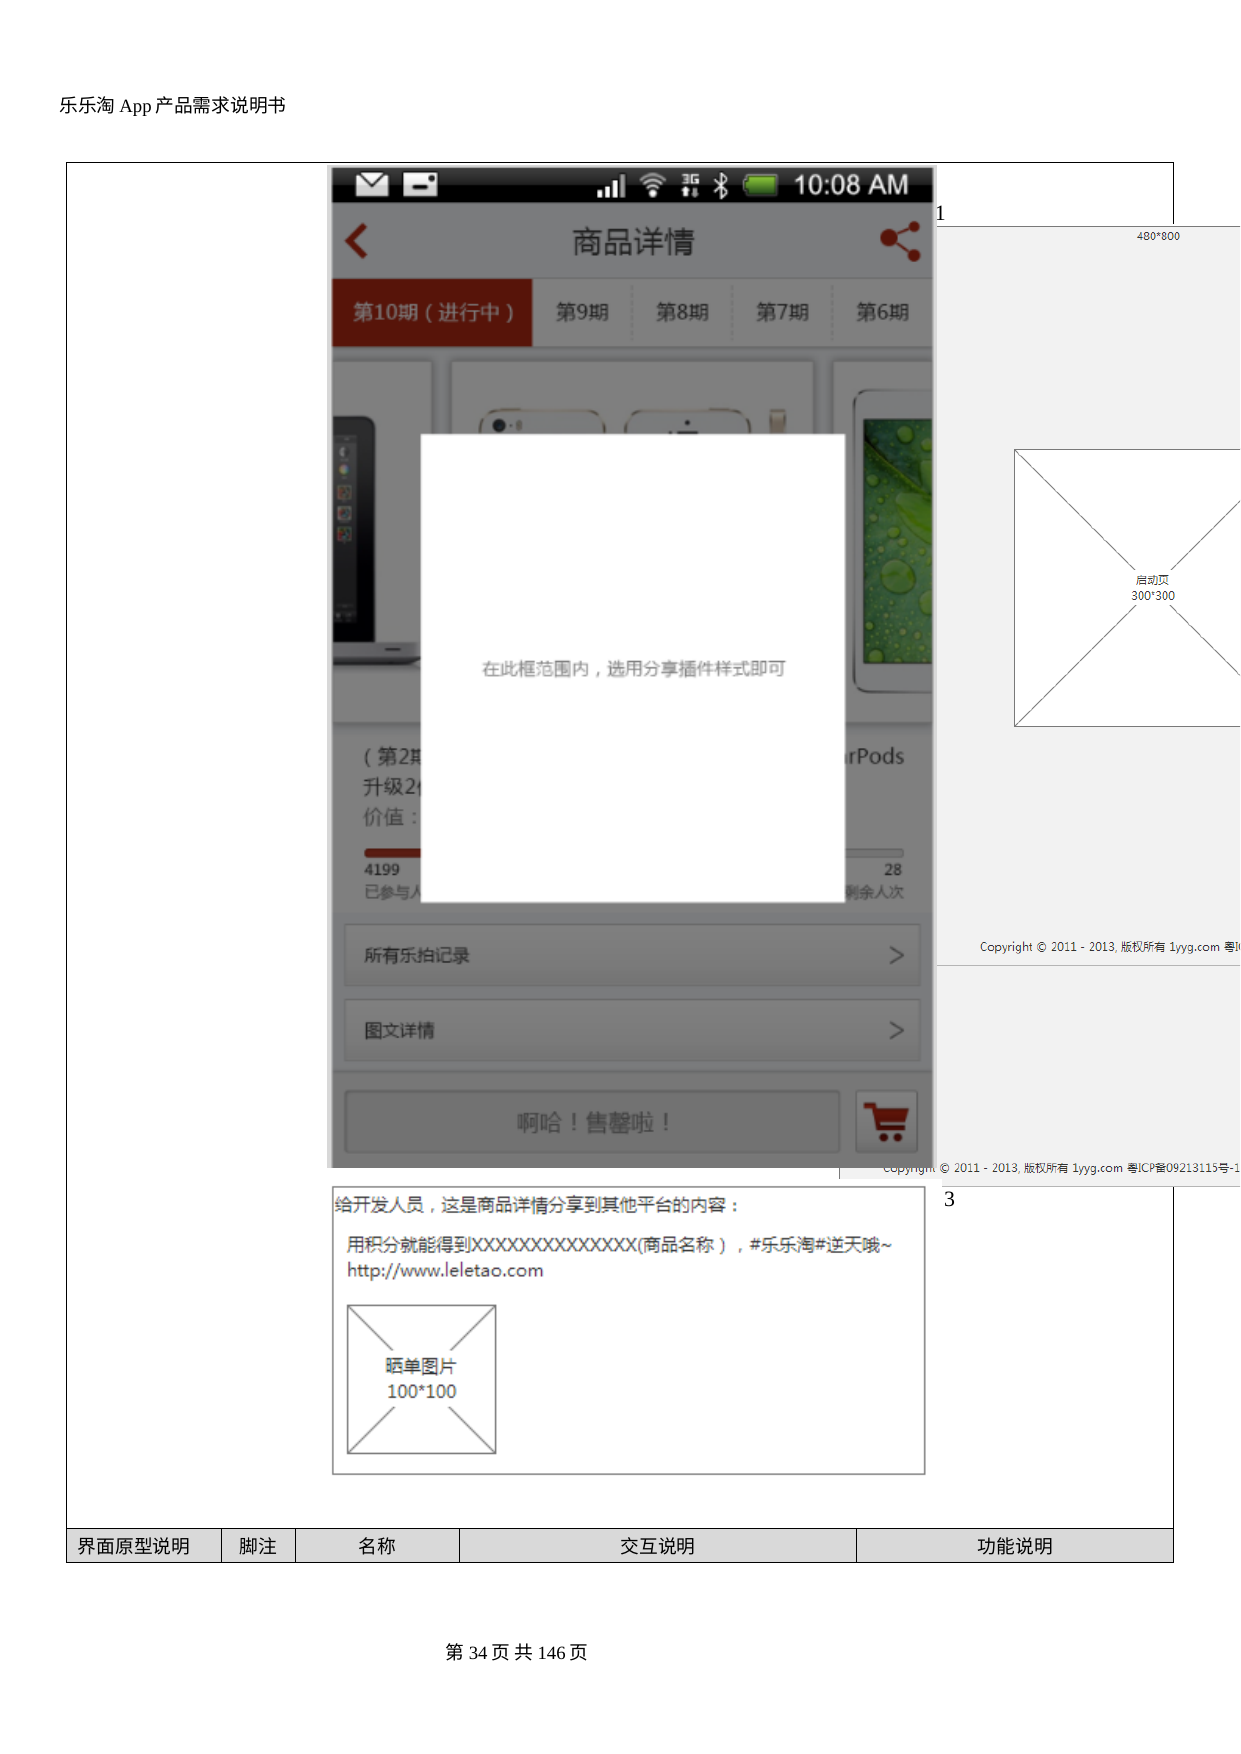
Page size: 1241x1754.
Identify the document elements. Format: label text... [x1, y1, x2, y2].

table_cell 名称 [296, 1529, 459, 1562]
picture [322, 165, 1241, 1487]
table_cell 界面原型说明 [67, 1529, 221, 1562]
table_cell 功能说明 [857, 1529, 1173, 1562]
table_cell 脚注 [222, 1529, 295, 1562]
table_cell 交互说明 [460, 1529, 856, 1562]
table_cell [67, 163, 1173, 1528]
